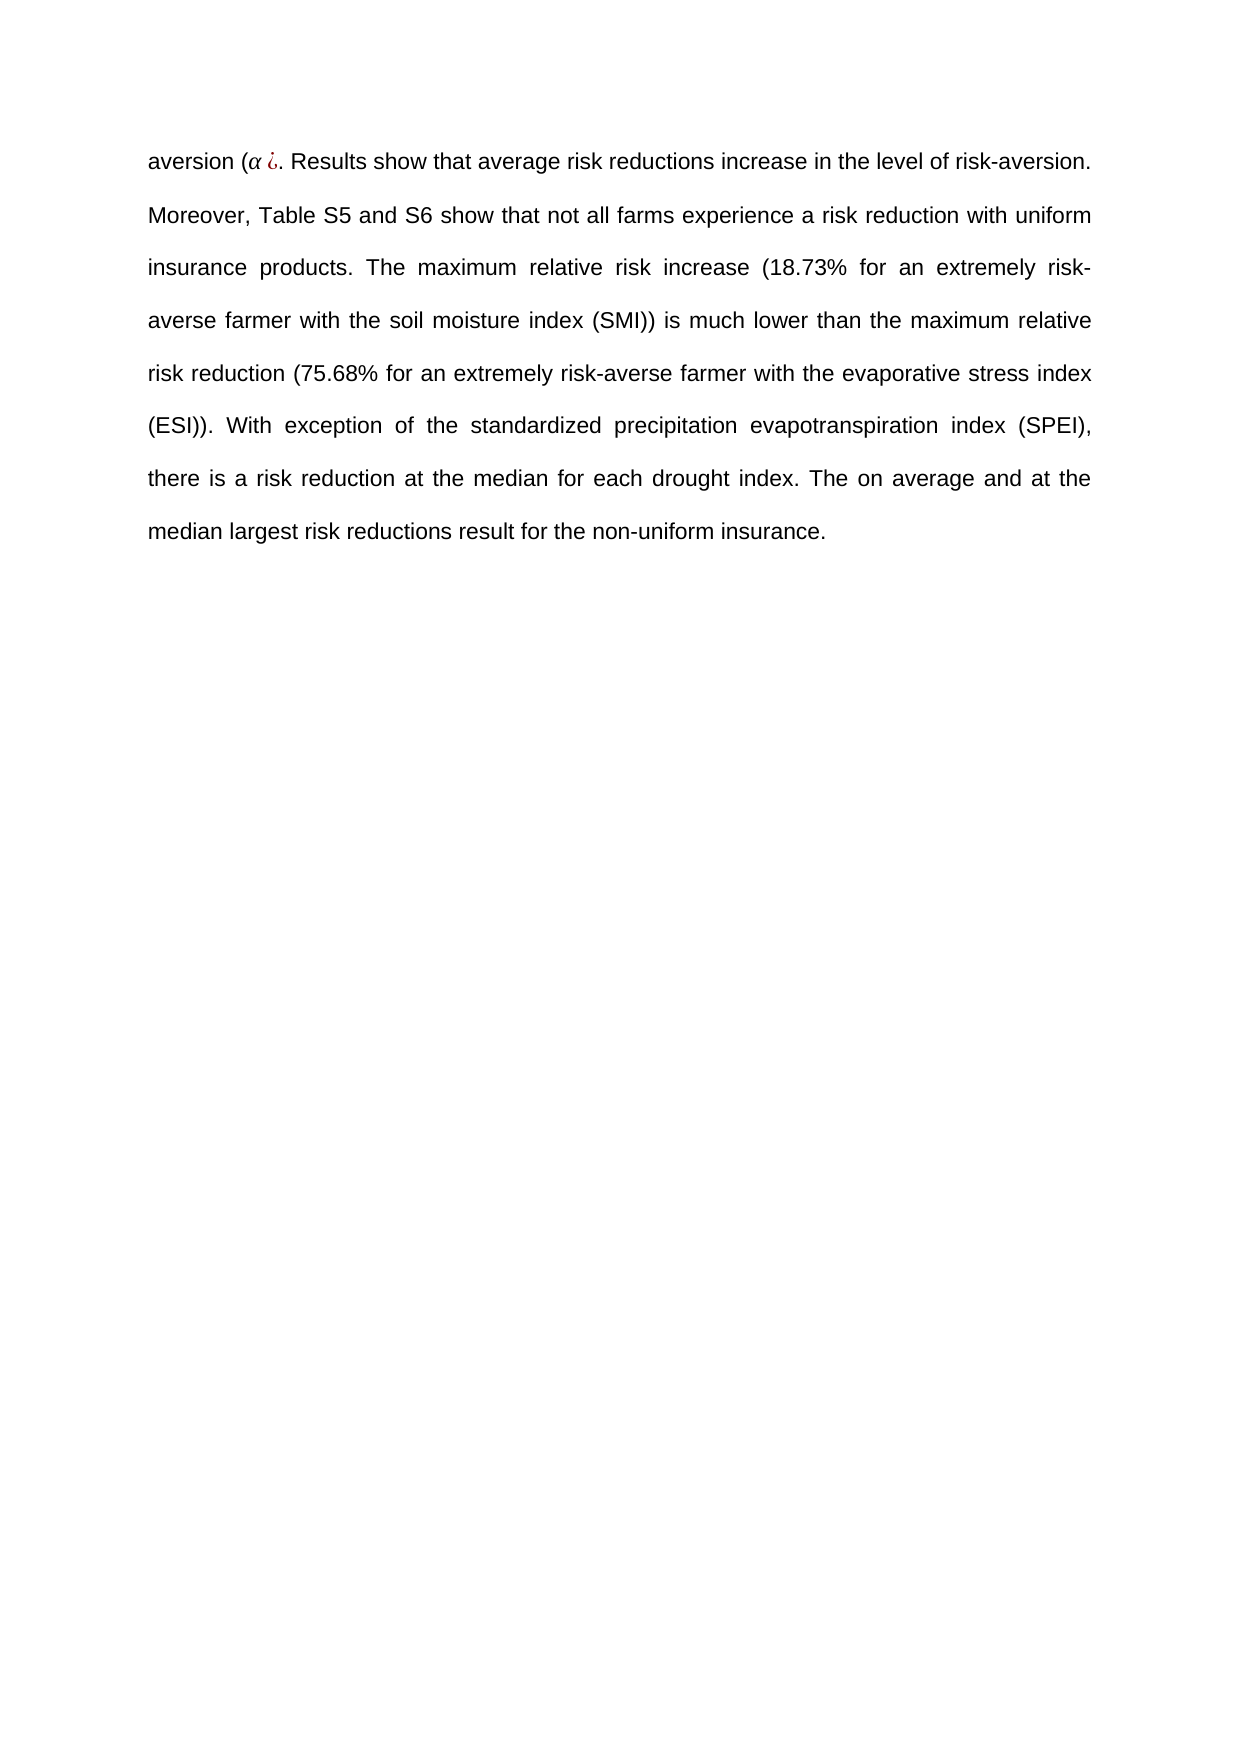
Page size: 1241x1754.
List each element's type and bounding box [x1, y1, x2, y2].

text [148, 148, 1093, 544]
